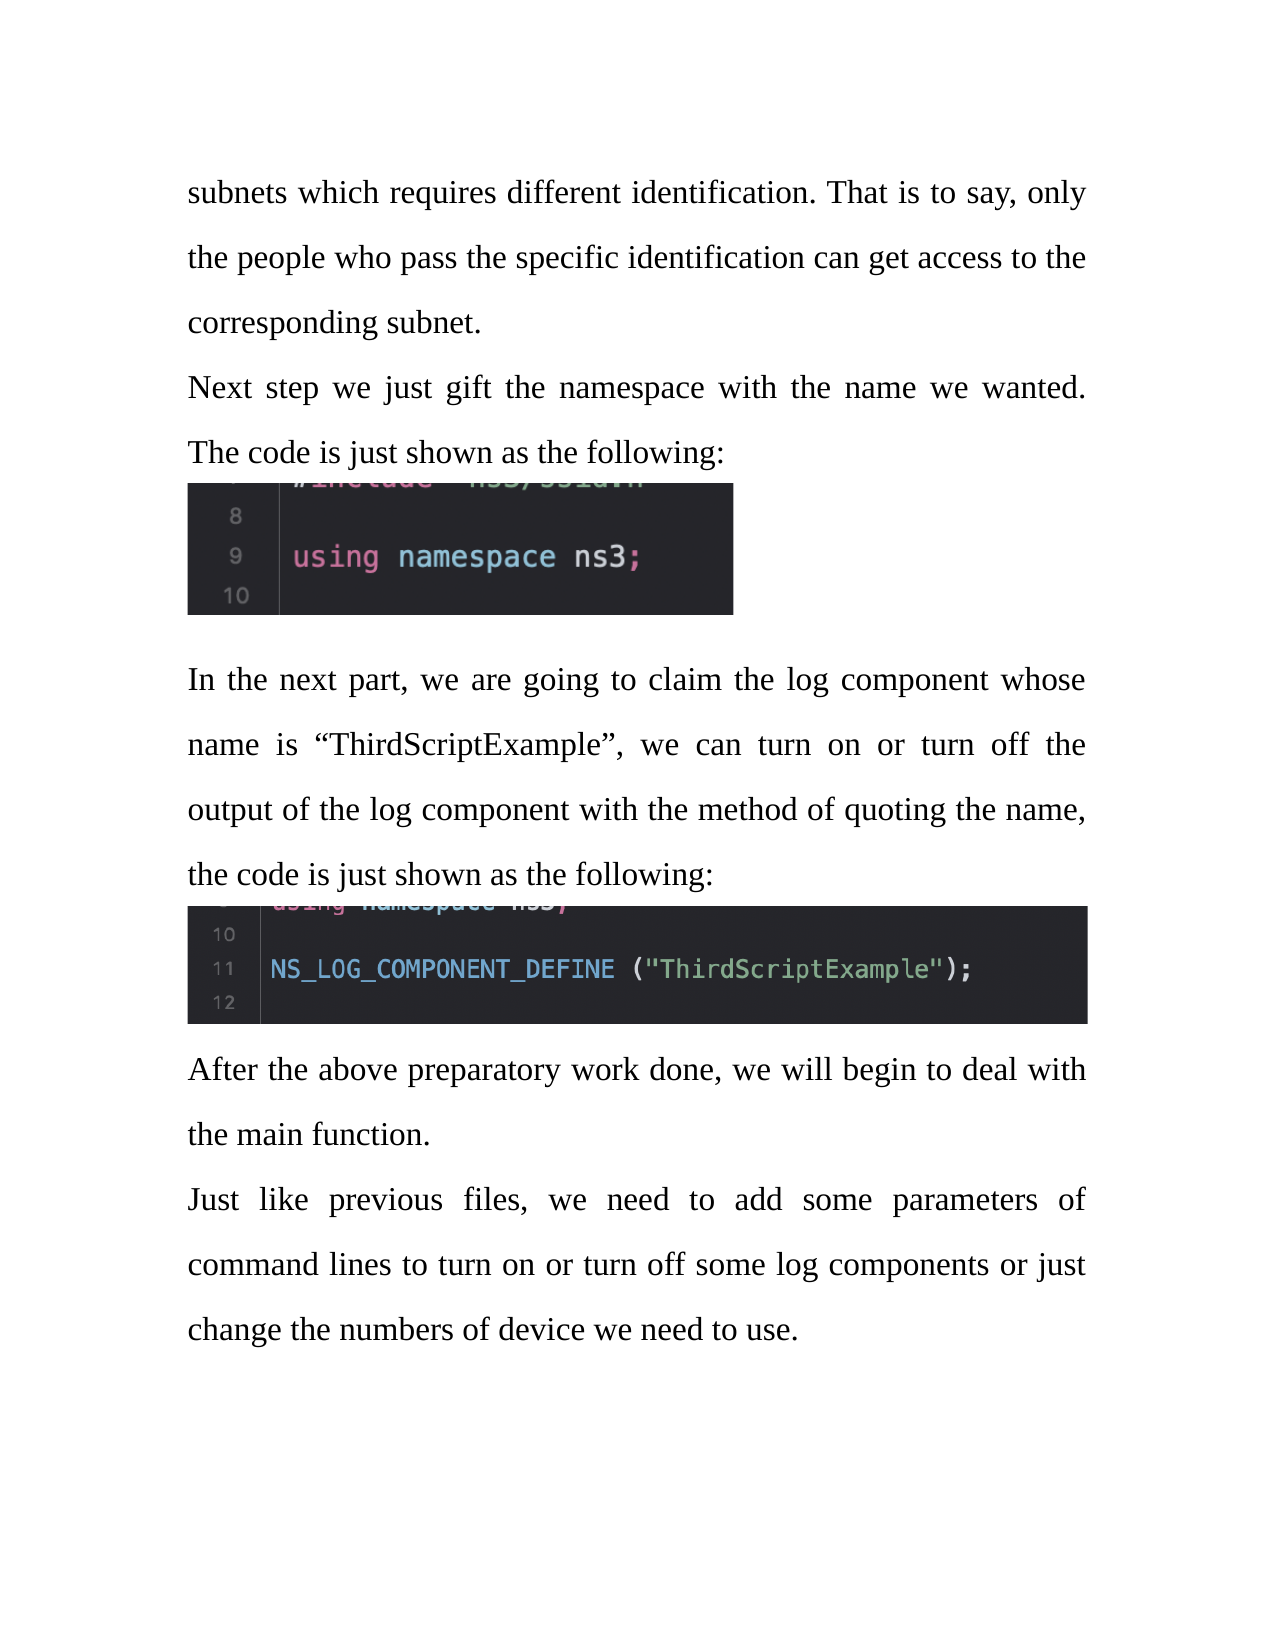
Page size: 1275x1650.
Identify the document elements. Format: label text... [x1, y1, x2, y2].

text After the above preparatory work done, we will begin to deal with the main function. [187, 1036, 1087, 1166]
picture [187, 906, 1088, 1024]
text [187, 159, 1087, 354]
picture [187, 483, 734, 615]
text In the next part, we are going to claim the log component whose name is “ThirdScriptExample”, we can turn on or turn off the output of the log component with the method of quoting the name, the code is just shown as the following: [187, 646, 1087, 906]
text Next step we just gift the namespace with the name we wanted. The code is just shown as the following: [187, 354, 1087, 484]
text Just like previous files, we need to add some parameters of command lines to turn on or turn off some log components or just change the numbers of device we need to use. [187, 1166, 1087, 1361]
